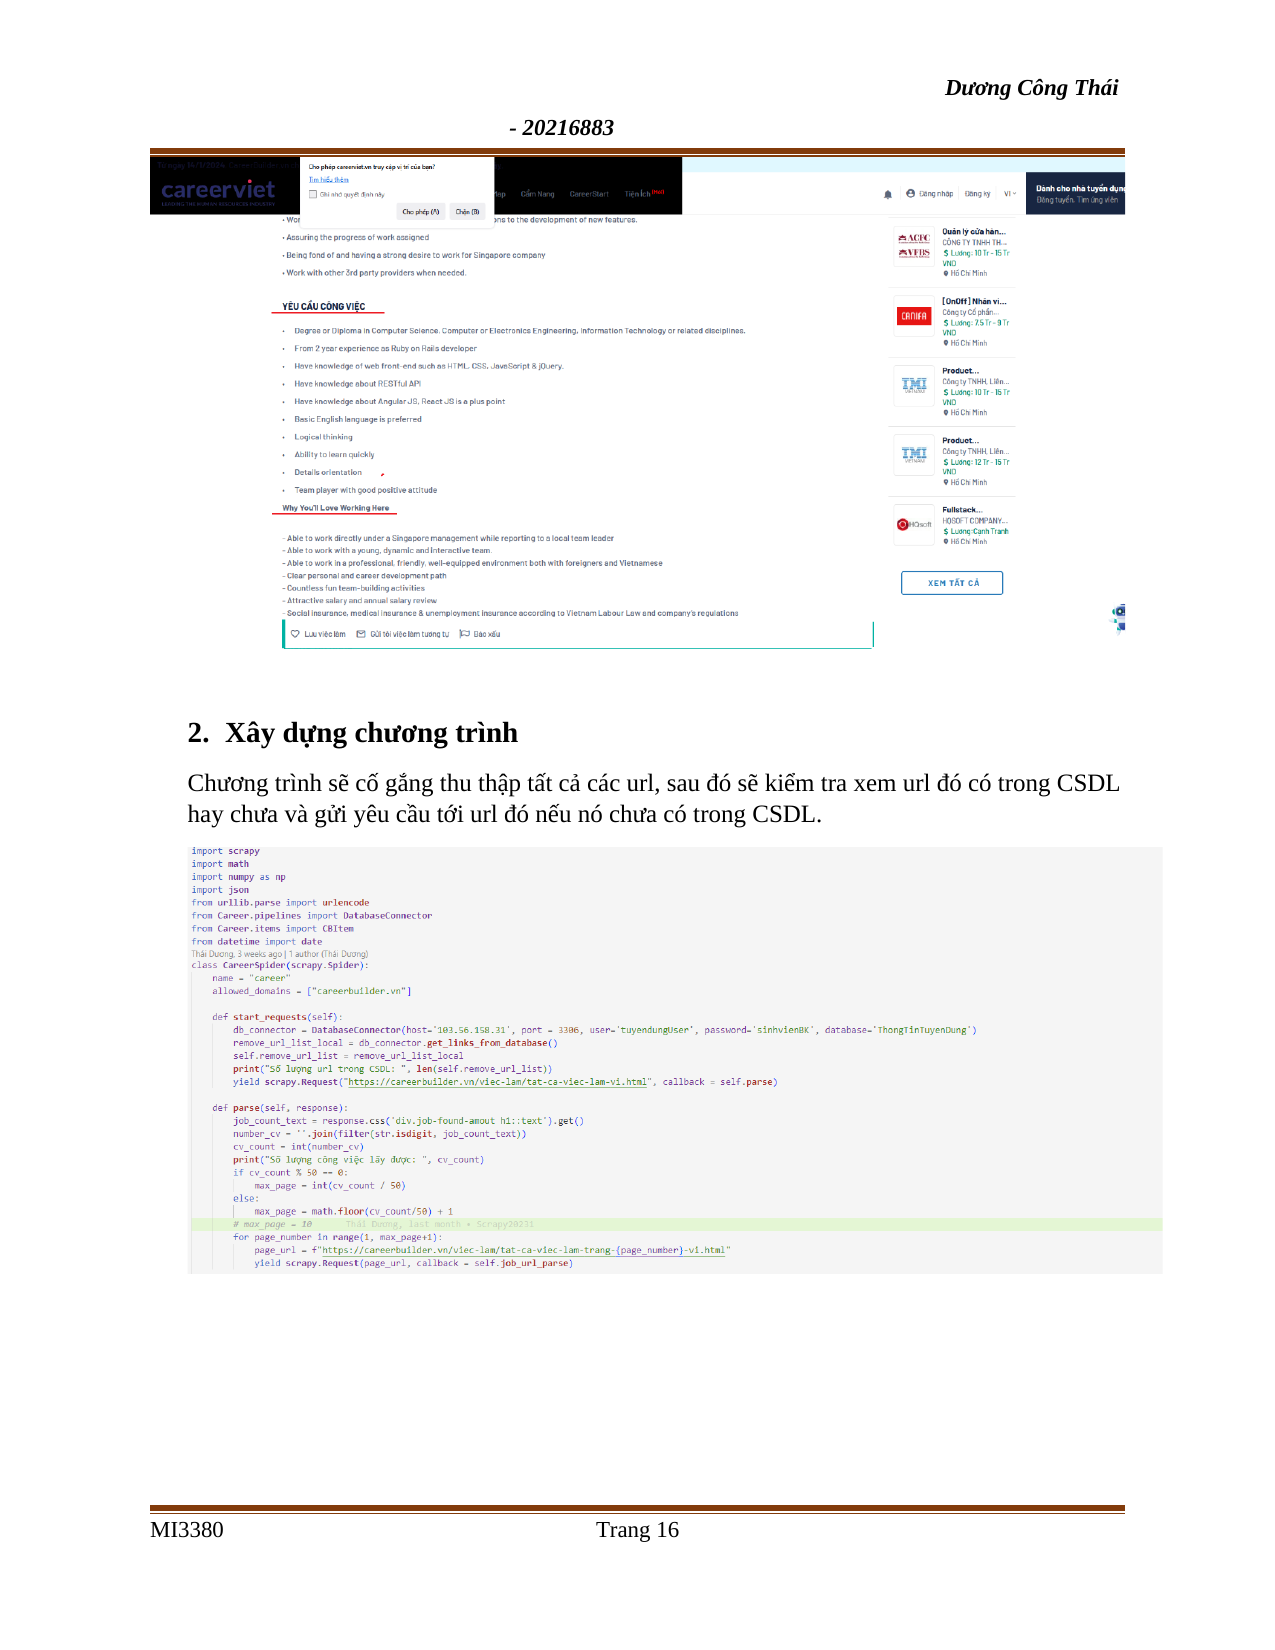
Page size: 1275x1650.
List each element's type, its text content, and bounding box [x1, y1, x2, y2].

picture [150, 157, 1125, 649]
picture [187, 847, 1163, 1274]
list Xây dựng chương trình [187, 716, 1125, 749]
text Chương trình sẽ cố gắng thu thập tất cả các url, sau đó sẽ kiểm tra xem url đó có trong CSDL hay chưa và gửi yêu cầu tới url đó nếu nó chưa có trong CSDL. [187, 768, 1125, 828]
